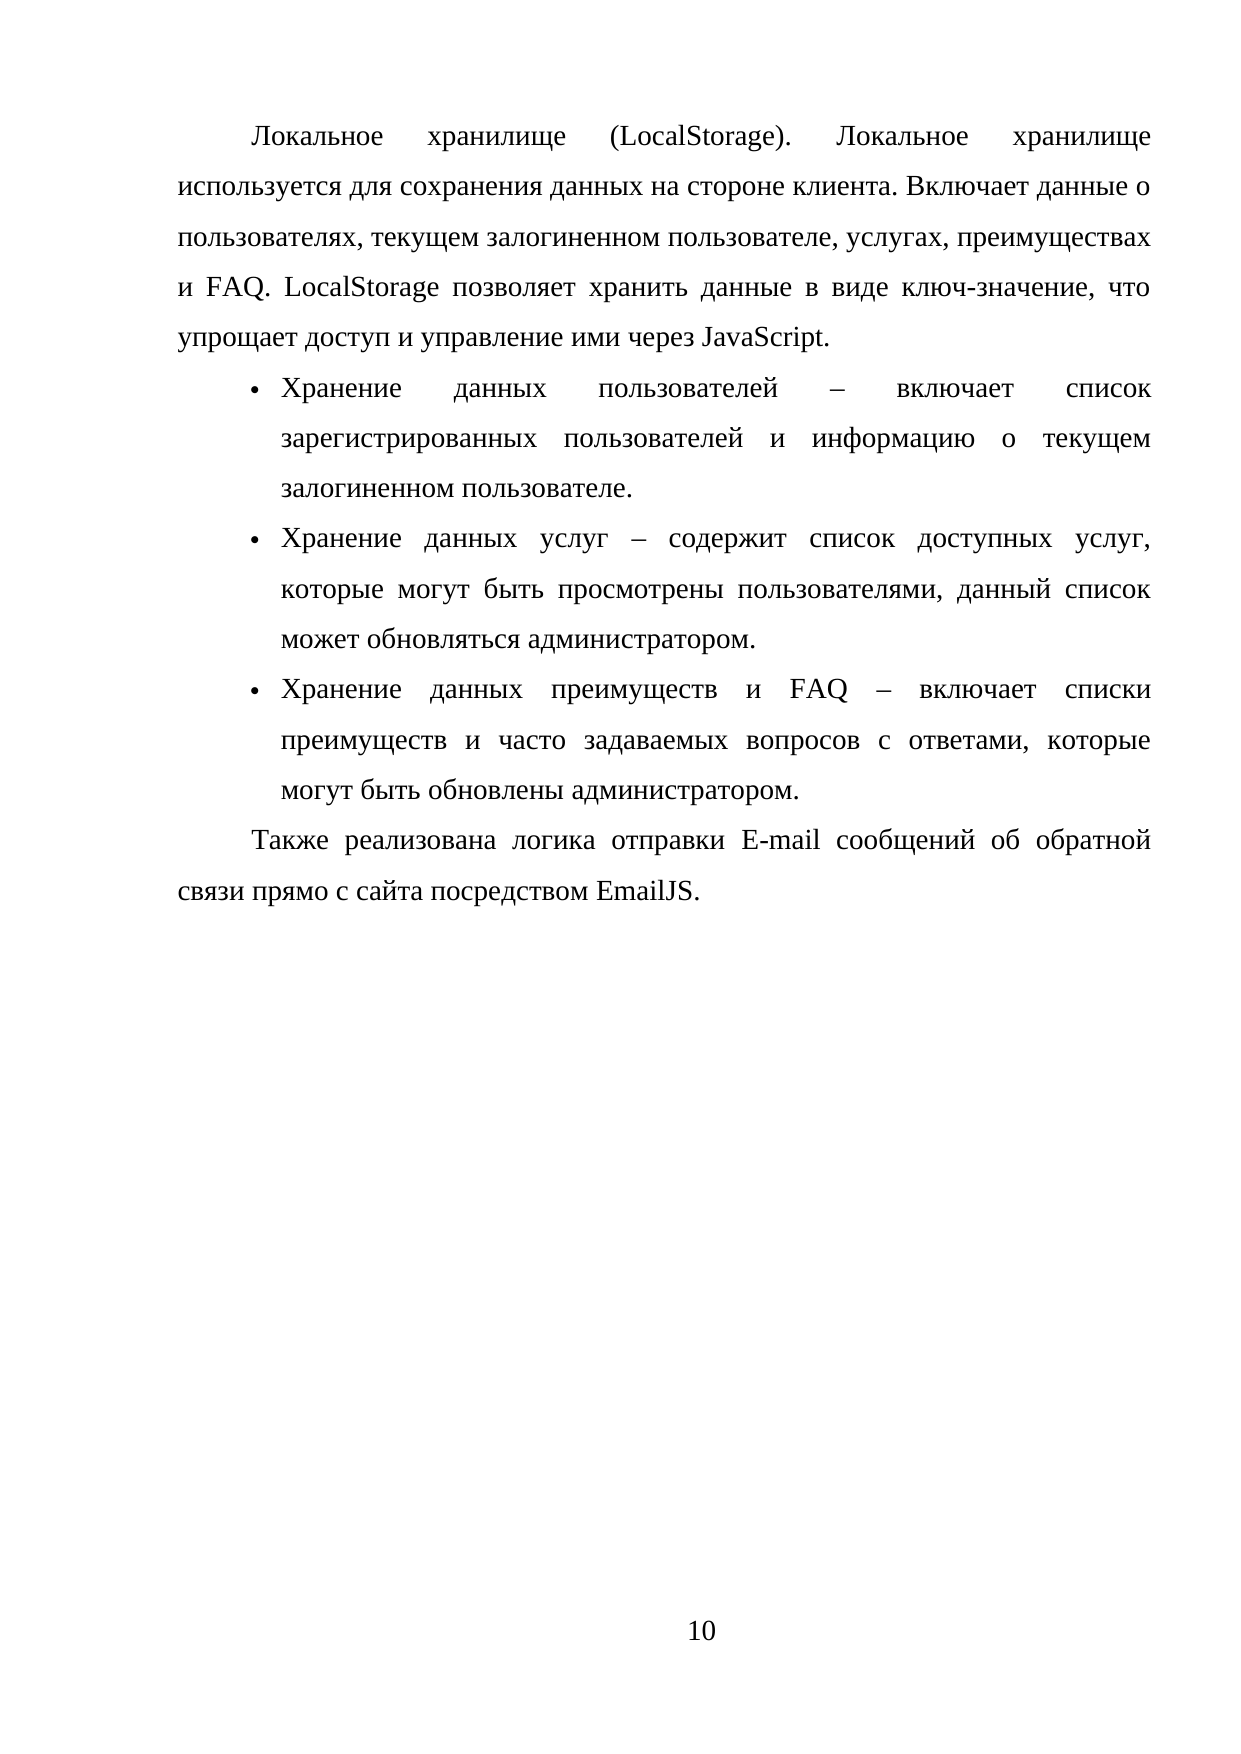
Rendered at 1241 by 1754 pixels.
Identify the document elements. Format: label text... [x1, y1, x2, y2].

text Локальное хранилище (LocalStorage). Локальное хранилище используется для сохранения данных на стороне клиента. Включает данные о пользователях, текущем залогиненном пользователе, услугах, преимуществах и FAQ. LocalStorage позволяет хранить данные в виде ключ-значение, что упрощает доступ и управление ими через JavaScript. [177, 118, 1152, 353]
text Также реализована логика отправки E-mail сообщений об обратной связи прямо с сайта посредством EmailJS. [177, 822, 1152, 906]
list Хранение данных пользователей – включает список зарегистрированных пользователей и информацию о текущем залогиненном пользователе. [251, 370, 1152, 504]
list Хранение данных преимуществ и FAQ – включает списки преимуществ и часто задаваемых вопросов с ответами, которые могут быть обновлены администратором. [251, 672, 1152, 806]
list Хранение данных услуг – содержит список доступных услуг, которые могут быть просмотрены пользователями, данный список может обновляться администратором. [251, 521, 1152, 655]
